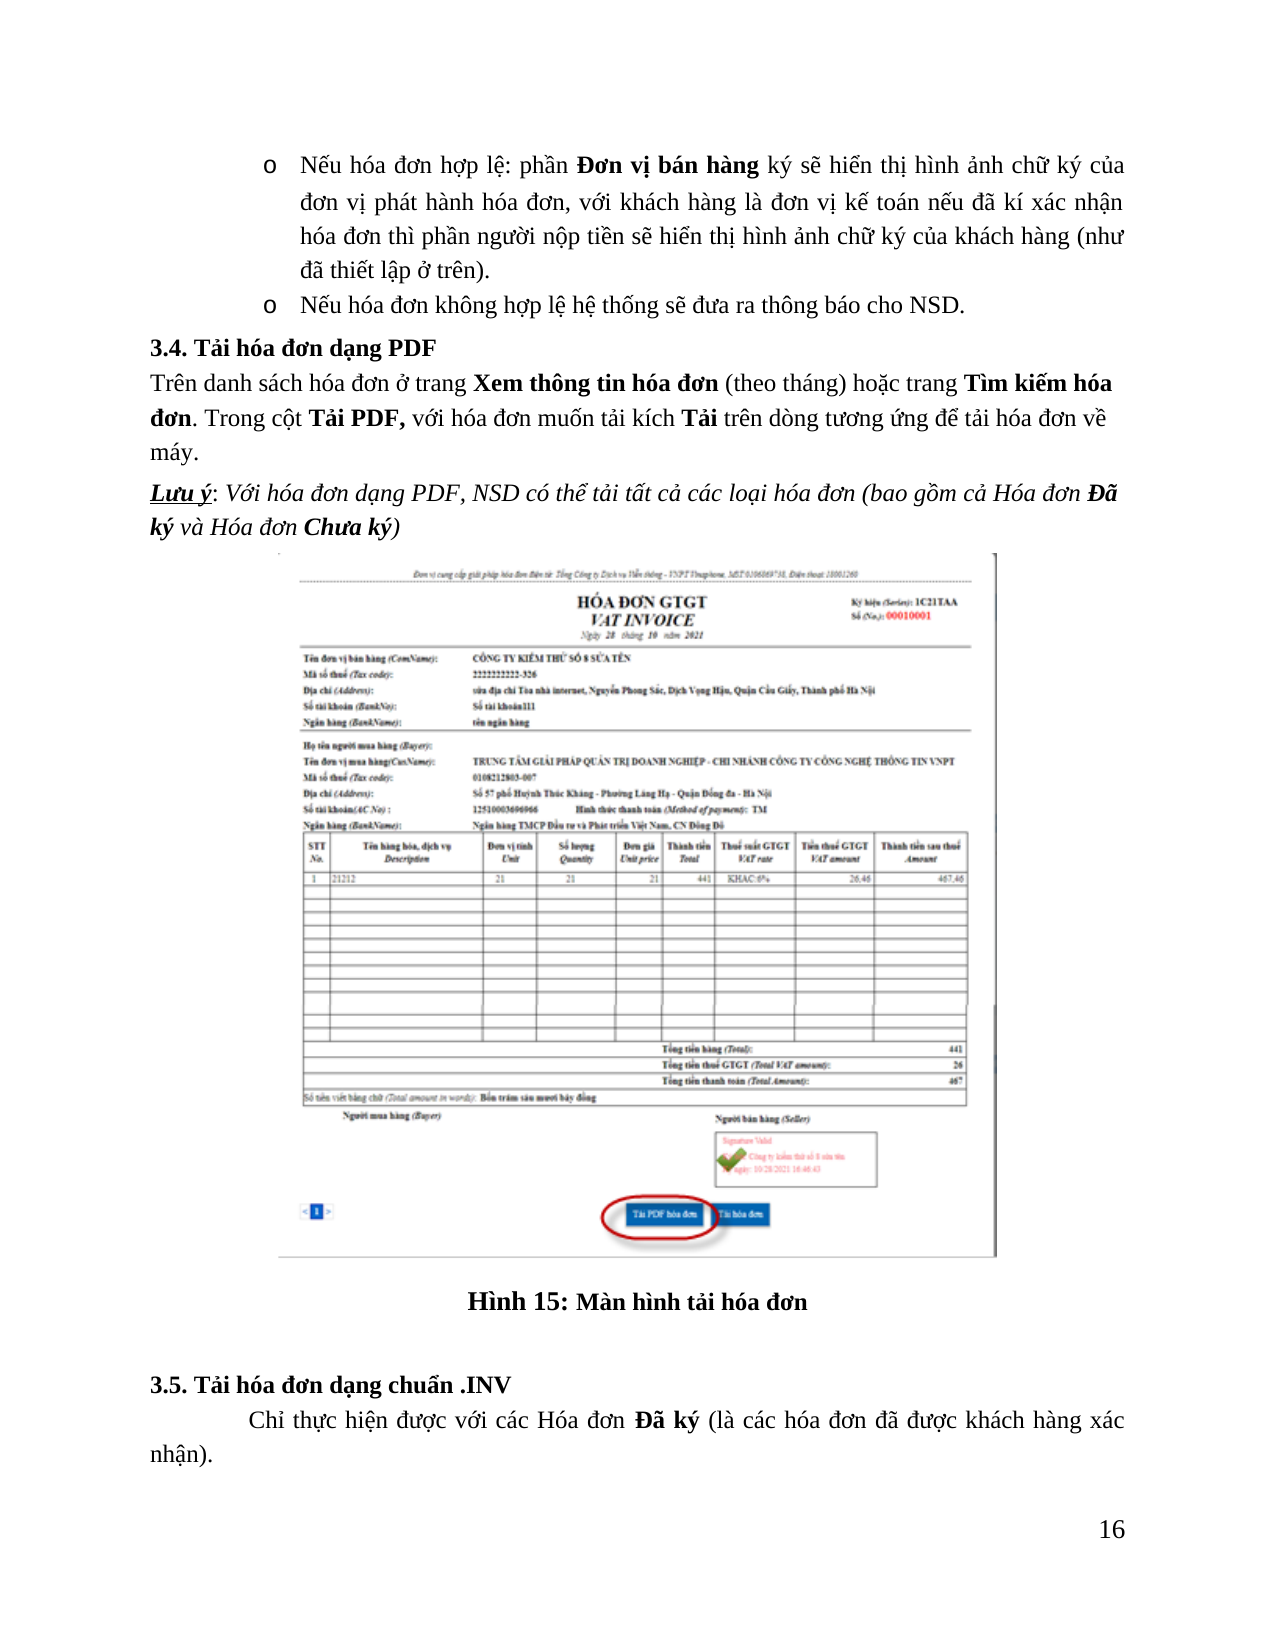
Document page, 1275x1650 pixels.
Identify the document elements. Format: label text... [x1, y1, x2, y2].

text Lưu ý: Với hóa đơn dạng PDF, NSD có thể tải tất cả các loại hóa đơn (bao gồm cả Hóa đơn Đã ký và Hóa đơn Chưa ký) [150, 478, 1125, 541]
list Nếu hóa đơn hợp lệ: phần Đơn vị bán hàng ký sẽ hiển thị hình ảnh chữ ký của đơn vị phát hành hóa đơn, với khách hàng là đơn vị kế toán nếu đã kí xác nhận hóa đơn thì phần người nộp tiền sẽ hiển thị hình ảnh chữ ký của khách hàng (như đã thiết lập ở trên). [262, 150, 1125, 284]
text Hình 15: Màn hình tải hóa đơn [150, 1286, 1125, 1317]
subtitle 3.5. Tải hóa đơn dạng chuẩn .INV [150, 1370, 1125, 1398]
picture [278, 553, 997, 1274]
text Trên danh sách hóa đơn ở trang Xem thông tin hóa đơn (theo tháng) hoặc trang Tìm kiếm hóa đơn. Trong cột Tải PDF, với hóa đơn muốn tải kích Tải trên dòng tương ứng để tải hóa đơn về máy. [150, 368, 1125, 466]
list Nếu hóa đơn không hợp lệ hệ thống sẽ đưa ra thông báo cho NSD. [262, 290, 1125, 321]
subtitle 3.4. Tải hóa đơn dạng PDF [150, 333, 1125, 362]
text Chỉ thực hiện được với các Hóa đơn Đã ký (là các hóa đơn đã được khách hàng xác nhận). [150, 1405, 1125, 1468]
